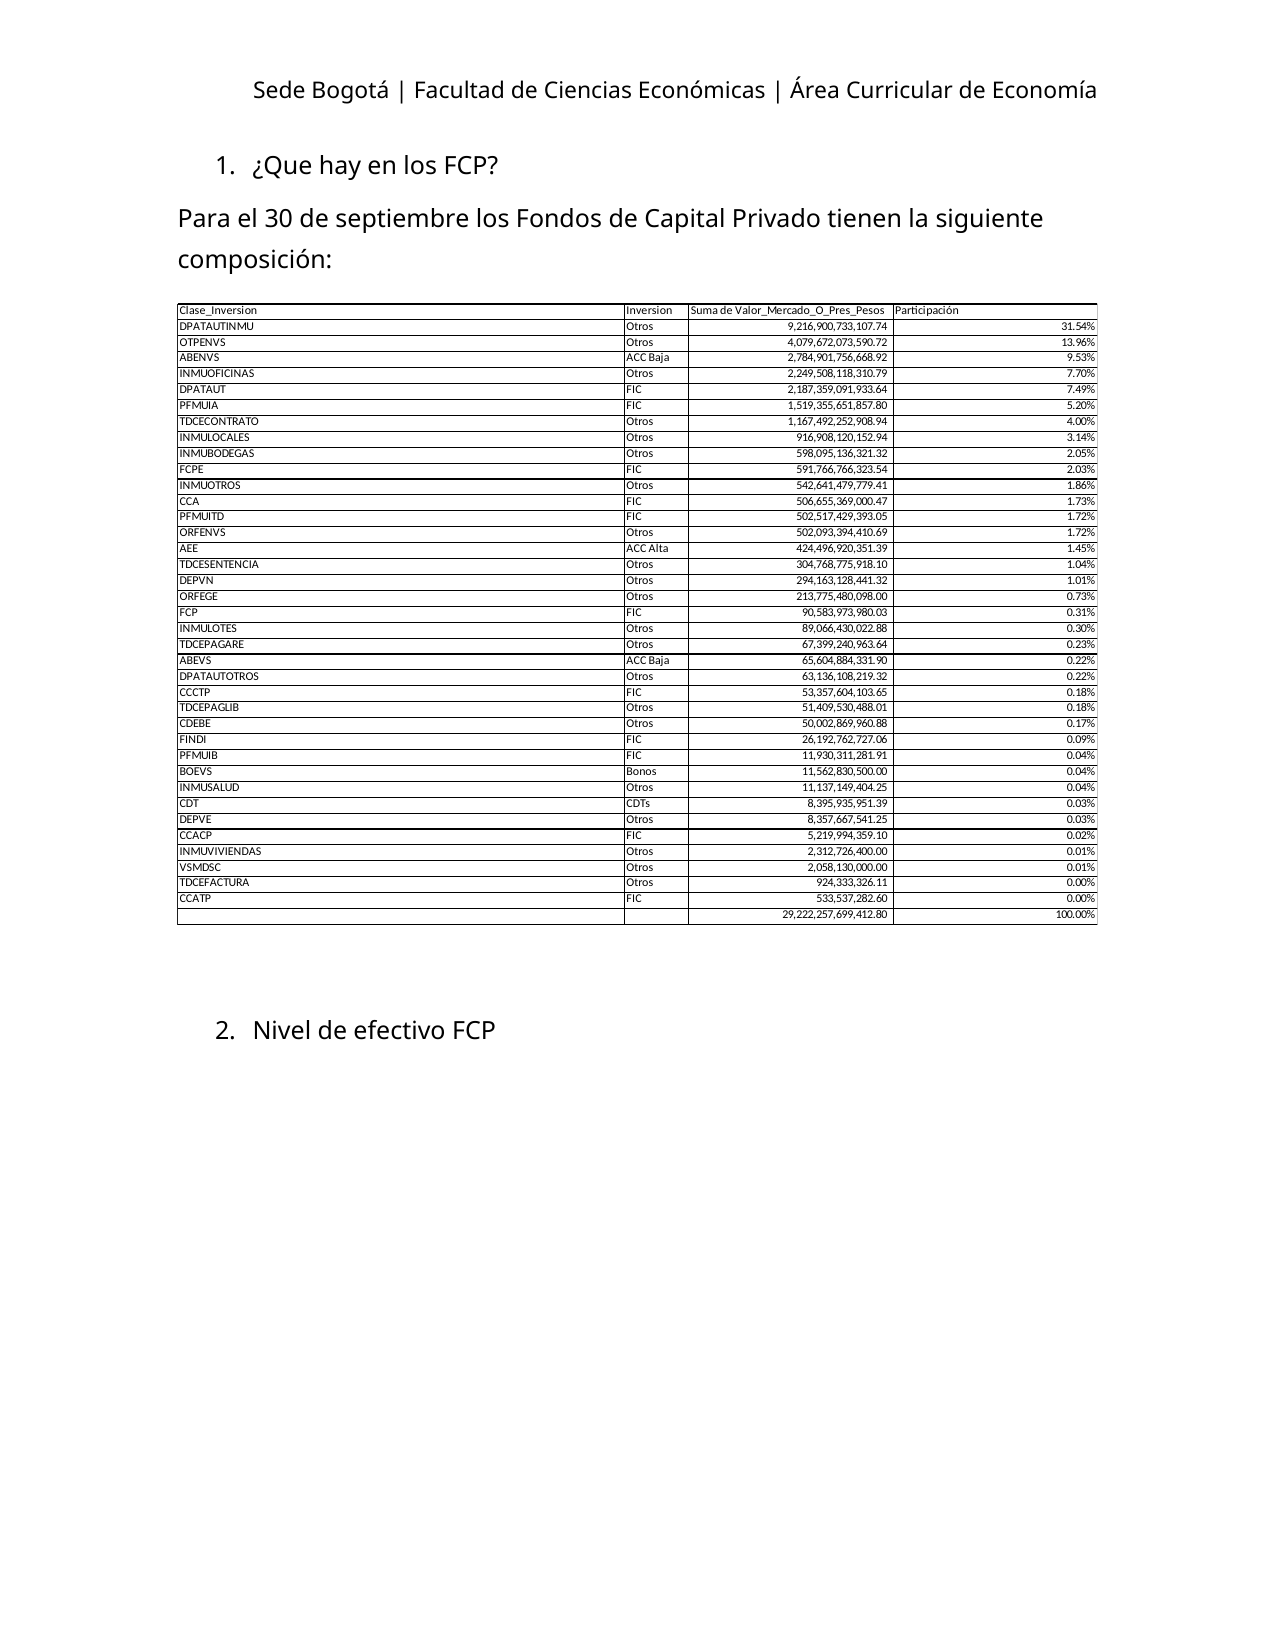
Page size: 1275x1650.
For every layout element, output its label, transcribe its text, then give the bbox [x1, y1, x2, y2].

list Nivel de efectivo FCP [215, 1013, 1098, 1047]
text Para el 30 de septiembre los Fondos de Capital Privado tienen la siguiente composición: [177, 201, 1098, 276]
list ¿Que hay en los FCP? [215, 148, 1098, 182]
